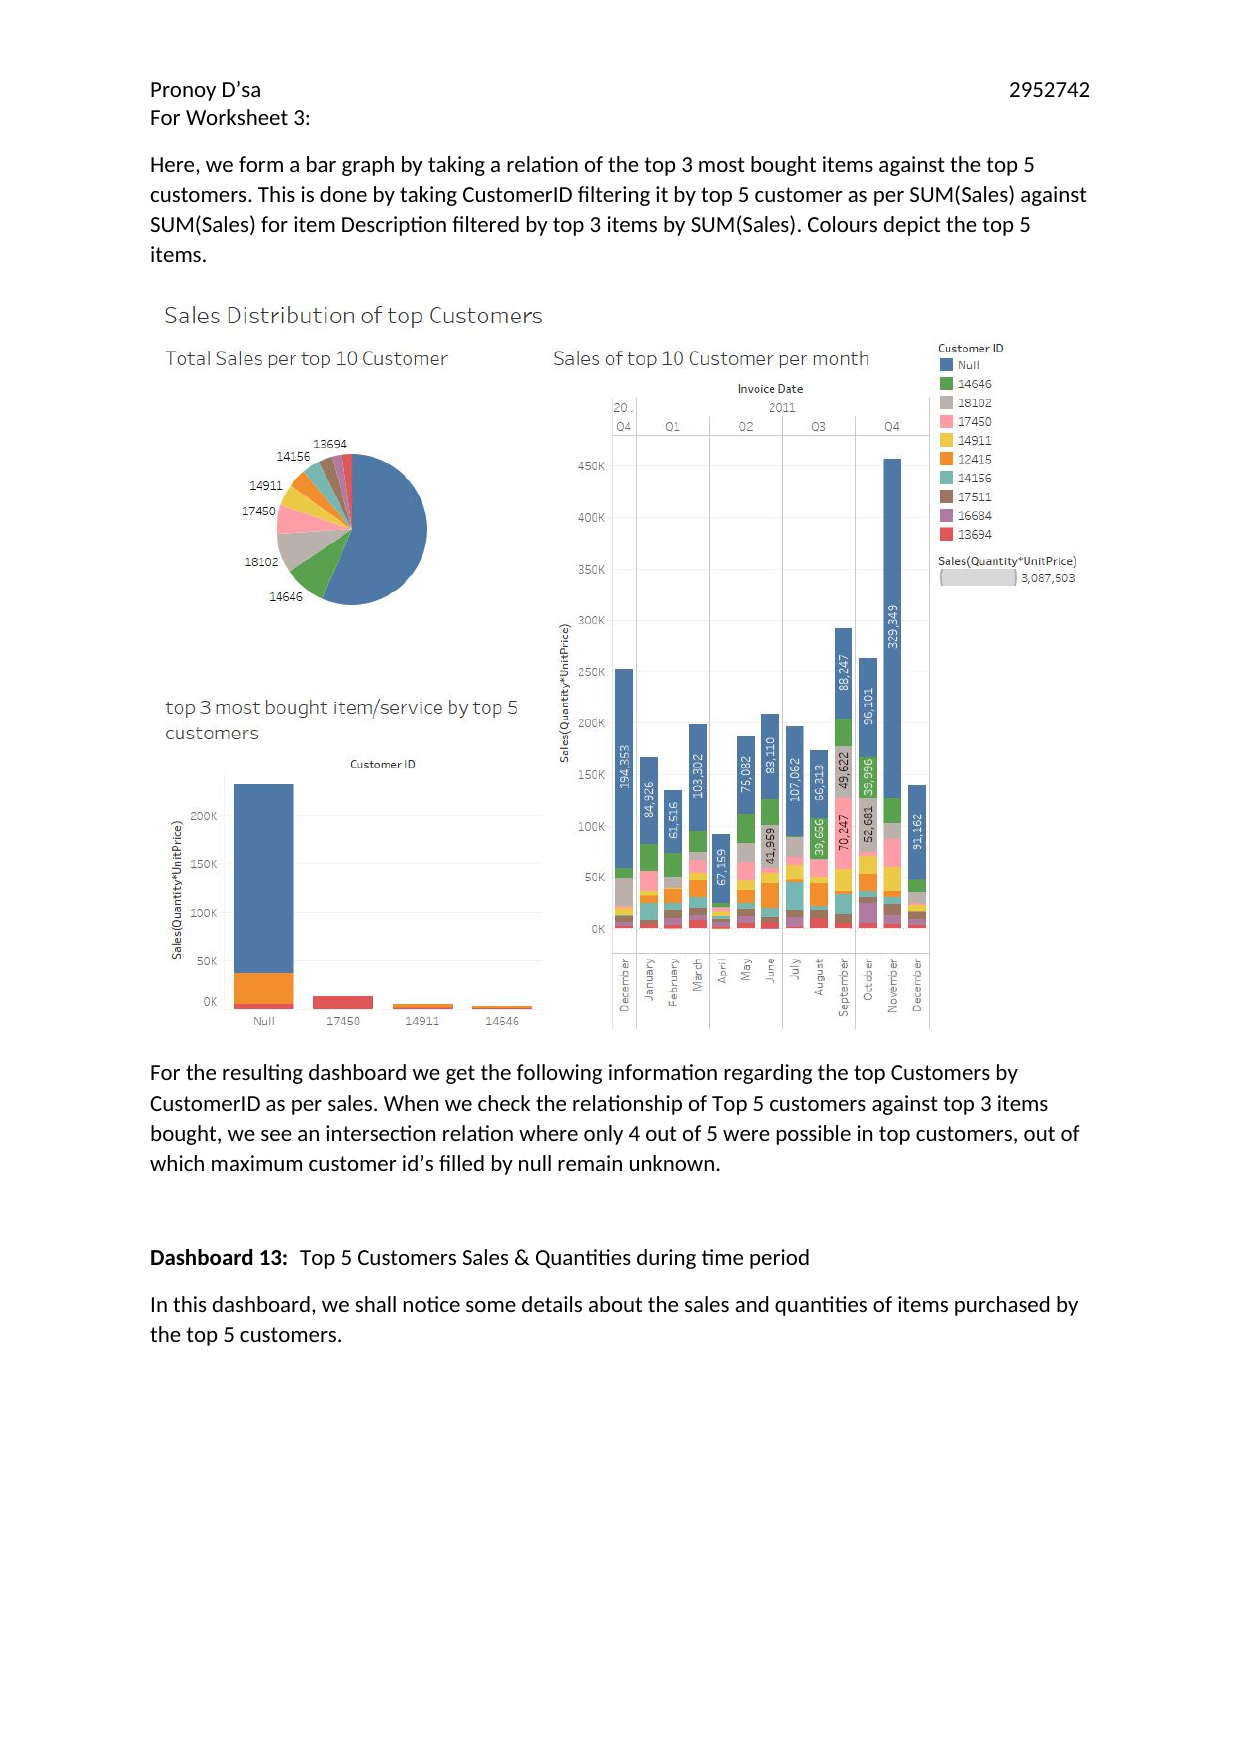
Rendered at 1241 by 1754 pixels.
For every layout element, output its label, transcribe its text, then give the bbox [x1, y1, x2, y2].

text Dashboard 13: Top 5 Customers Sales & Quantities during time period [150, 1243, 1090, 1271]
text Here, we form a bar graph by taking a relation of the top 3 most bought items against the top 5 customers. This is done by taking CustomerID filtering it by top 5 customer as per SUM(Sales) against SUM(Sales) for item Description filtered by top 3 items by SUM(Sales). Colours depict the top 5 items. [150, 150, 1090, 268]
text For the resulting dashboard we get the following information regarding the top Customers by CustomerID as per sales. When we check the relationship of Top 5 customers against top 3 items bought, we see an intersection relation where only 4 out of 5 were possible in top customers, out of which maximum customer id’s filled by null remain unknown. [150, 1058, 1090, 1177]
picture [150, 287, 1091, 1040]
text For Worksheet 3: [150, 103, 1090, 131]
text In this dashboard, we shall notice some details about the sales and quantities of items purchased by the top 5 customers. [150, 1290, 1090, 1348]
